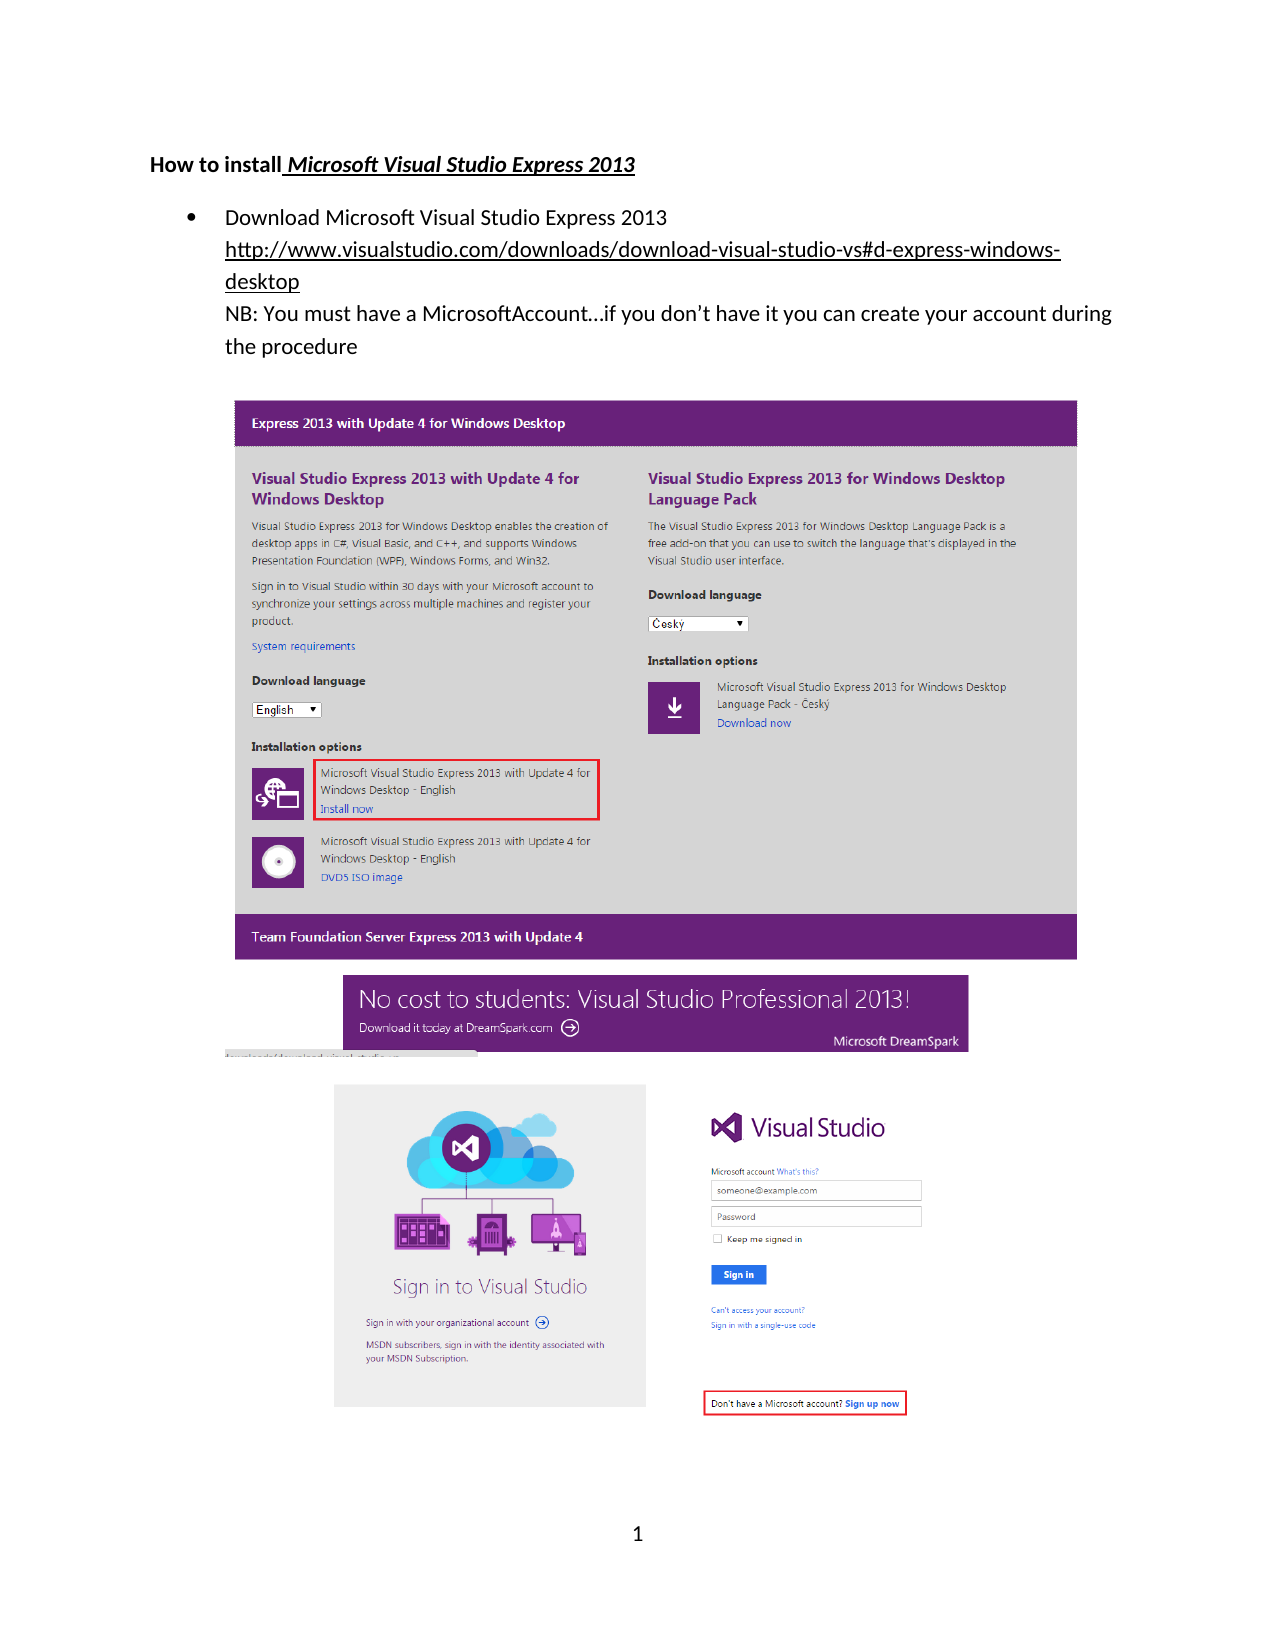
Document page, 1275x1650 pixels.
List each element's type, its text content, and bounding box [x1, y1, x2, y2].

list http://www.visualstudio.com/downloads/download-visual-studio-vs#d-express-windows-desktop [225, 235, 1125, 295]
list NB: You must have a MicrosoftAccount…if you don’t have it you can create your account during the procedure [225, 299, 1125, 360]
picture [225, 1060, 1047, 1440]
text How to install Microsoft Visual Studio Express 2013 [150, 150, 1125, 178]
list Download Microsoft Visual Studio Express 2013 [187, 203, 1125, 231]
picture [225, 396, 1084, 1057]
